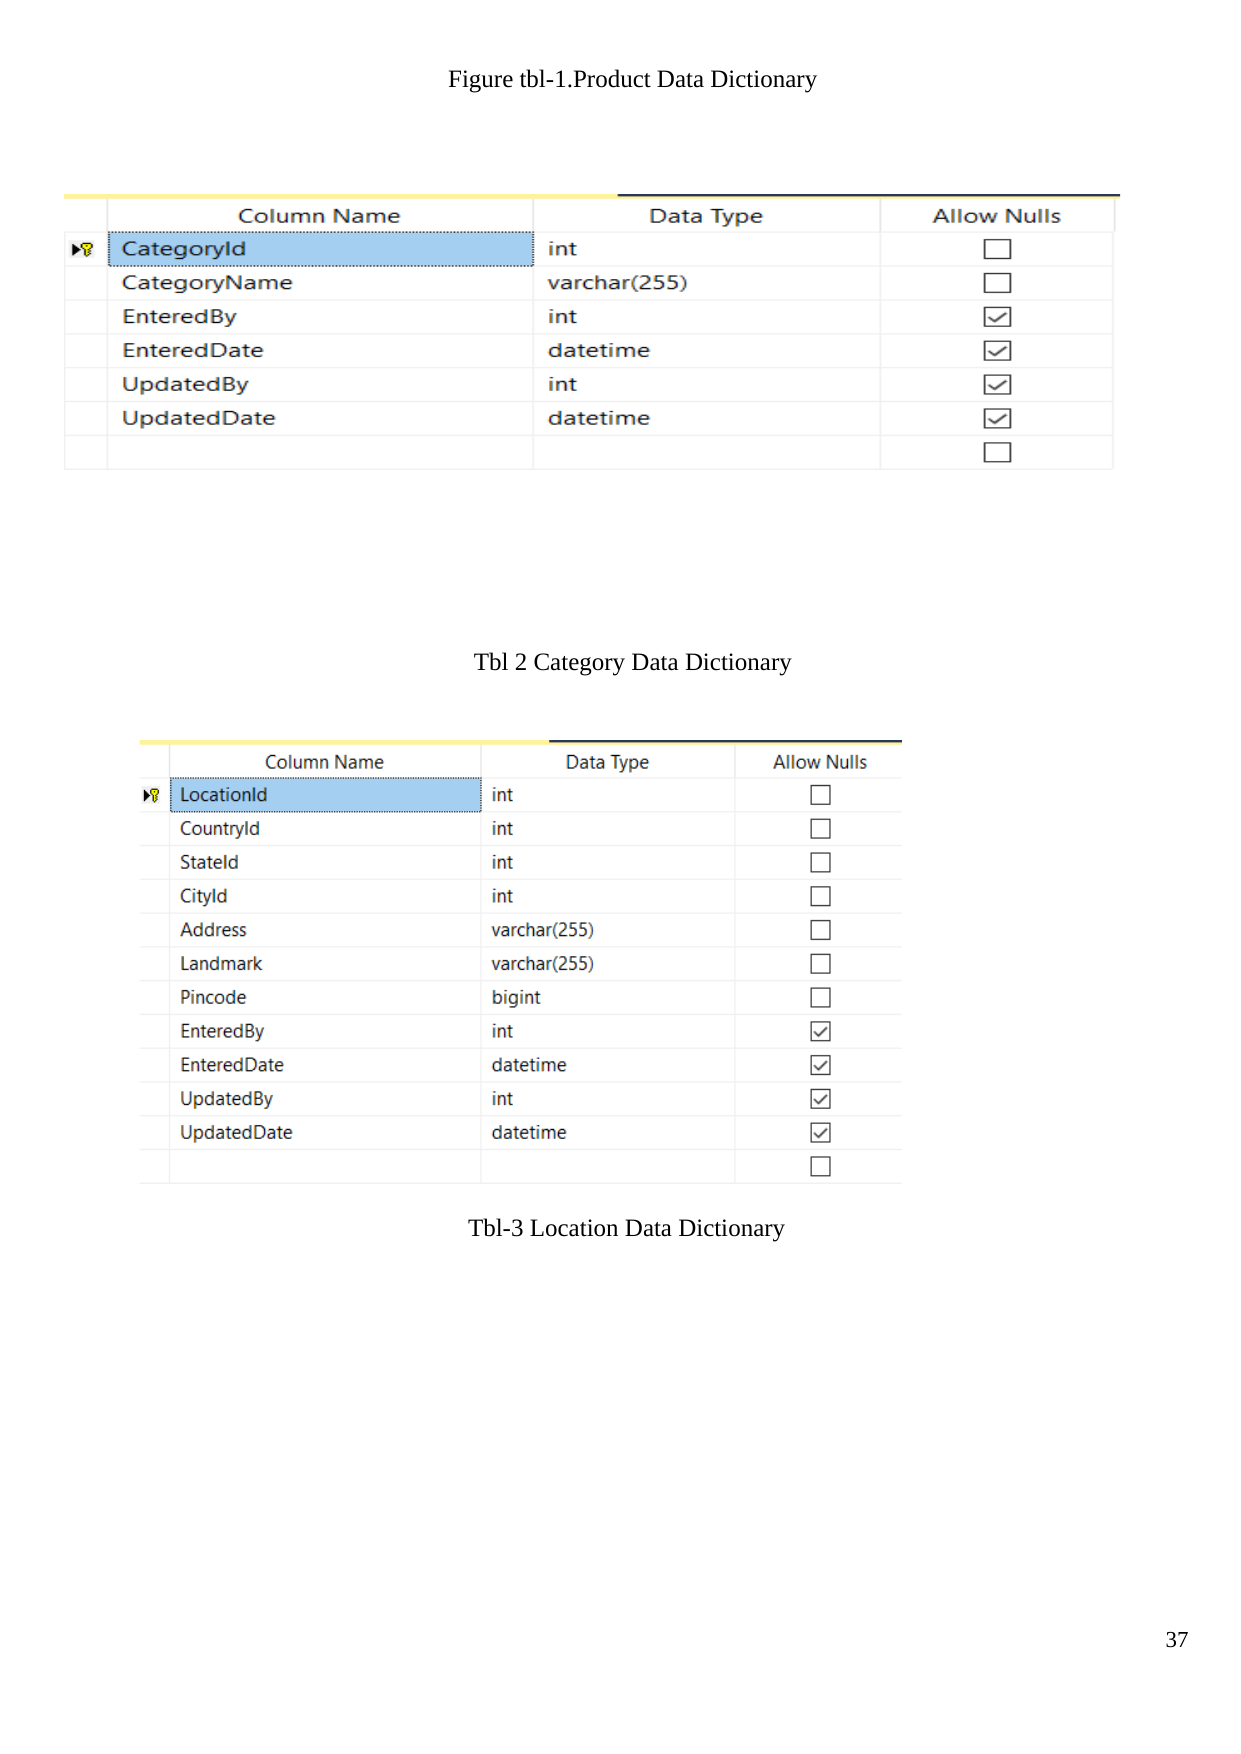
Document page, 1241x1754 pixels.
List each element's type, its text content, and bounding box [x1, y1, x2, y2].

text Figure tbl-1.Product Data Dictionary [189, 64, 1076, 93]
picture [139, 740, 902, 1184]
picture [64, 194, 1121, 470]
text Tbl 2 Category Data Dictionary [189, 647, 1076, 676]
text Tbl-3 Location Data Dictionary [64, 1213, 1188, 1242]
